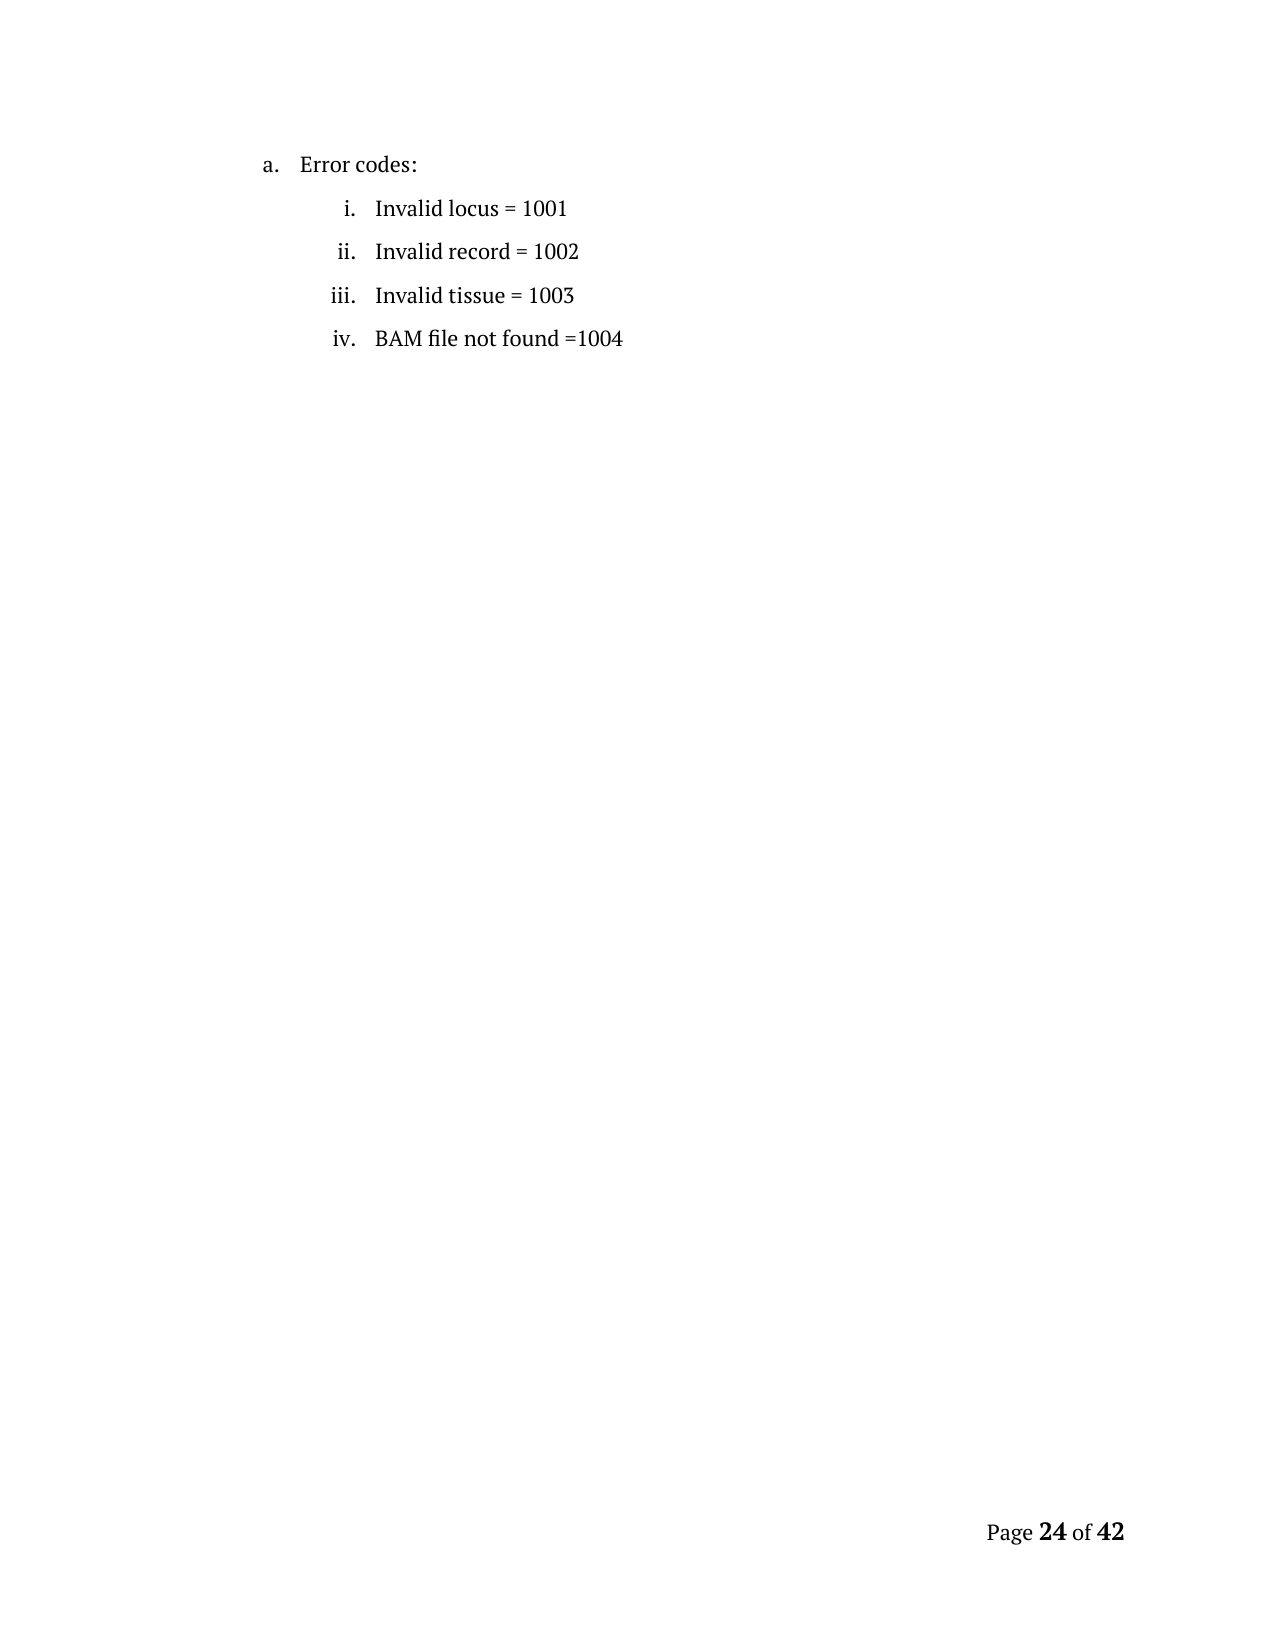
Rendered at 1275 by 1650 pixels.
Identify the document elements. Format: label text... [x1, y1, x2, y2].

list Invalid record = 1002 [356, 237, 1125, 266]
list Error codes: [262, 150, 1125, 179]
list Invalid locus = 1001 [356, 193, 1125, 222]
list BAM file not found =1004 [356, 324, 1125, 353]
list Invalid tissue = 1003 [356, 280, 1125, 309]
